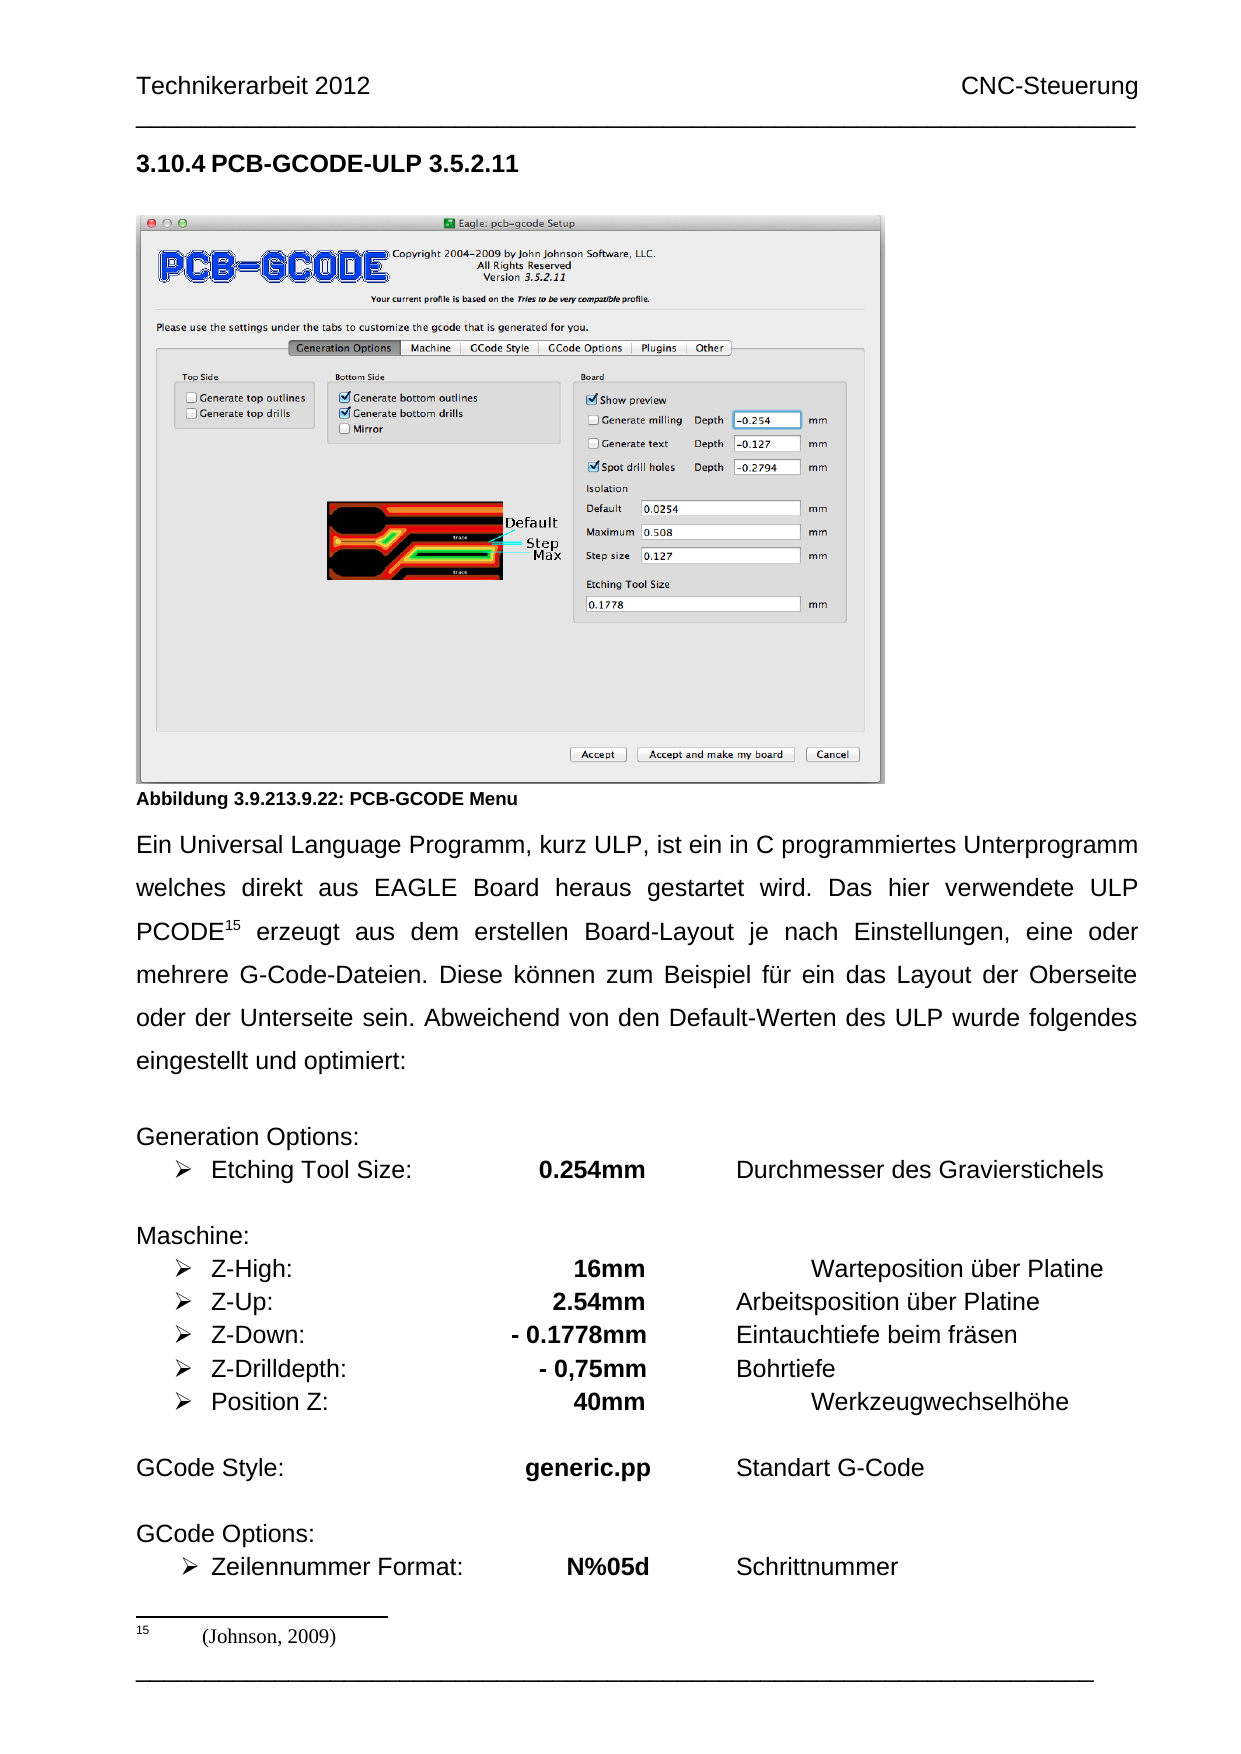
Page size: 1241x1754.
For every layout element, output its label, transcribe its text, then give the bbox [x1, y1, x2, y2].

text GCode Style: generic.pp Standart G-Code [136, 1453, 1140, 1482]
list Zeilennummer Format: N%05d Schrittnummer [180, 1552, 1140, 1581]
text GCode Options: [136, 1519, 1140, 1548]
list Z-High: 16mm Warteposition über Platine [173, 1254, 1140, 1283]
list Z-Up: 2.54mm Arbeitsposition über Platine [173, 1287, 1140, 1316]
picture [135, 215, 886, 784]
list Etching Tool Size: 0.254mm Durchmesser des Gravierstichels [173, 1155, 1140, 1184]
subtitle PCB-GCODE-ULP 3.5.2.11 [136, 149, 1140, 178]
list Z-Drilldepth: - 0,75mm Bohrtiefe [173, 1354, 1140, 1382]
list Position Z: 40mm Werkzeugwechselhöhe [173, 1387, 1140, 1416]
text Abbildung 3.9: PCB-GCODE Menu [136, 788, 1140, 809]
text Ein Universal Language Programm, kurz ULP, ist ein in C programmiertes Unterprogramm welches direkt aus EAGLE Board heraus gestartet. Das hier verwendete ULP PCODE erzeugt aus dem erstellen Board-Layout je nach Einstellungen, eine oder mehrere G-Code-Dateien. Diese können zum Beispiel für ein das Layout der Oberseite oder der Unterseite sein. Abweichend von den Default-Werten des ULP wurde folgendes eingestellt und optimiert: [136, 830, 1140, 1075]
text Generation Options: [136, 1122, 1140, 1151]
text Maschine: [136, 1221, 1140, 1250]
list Z-Down: - 0.1778mm Eintauchtiefe beim fräsen [173, 1321, 1140, 1349]
